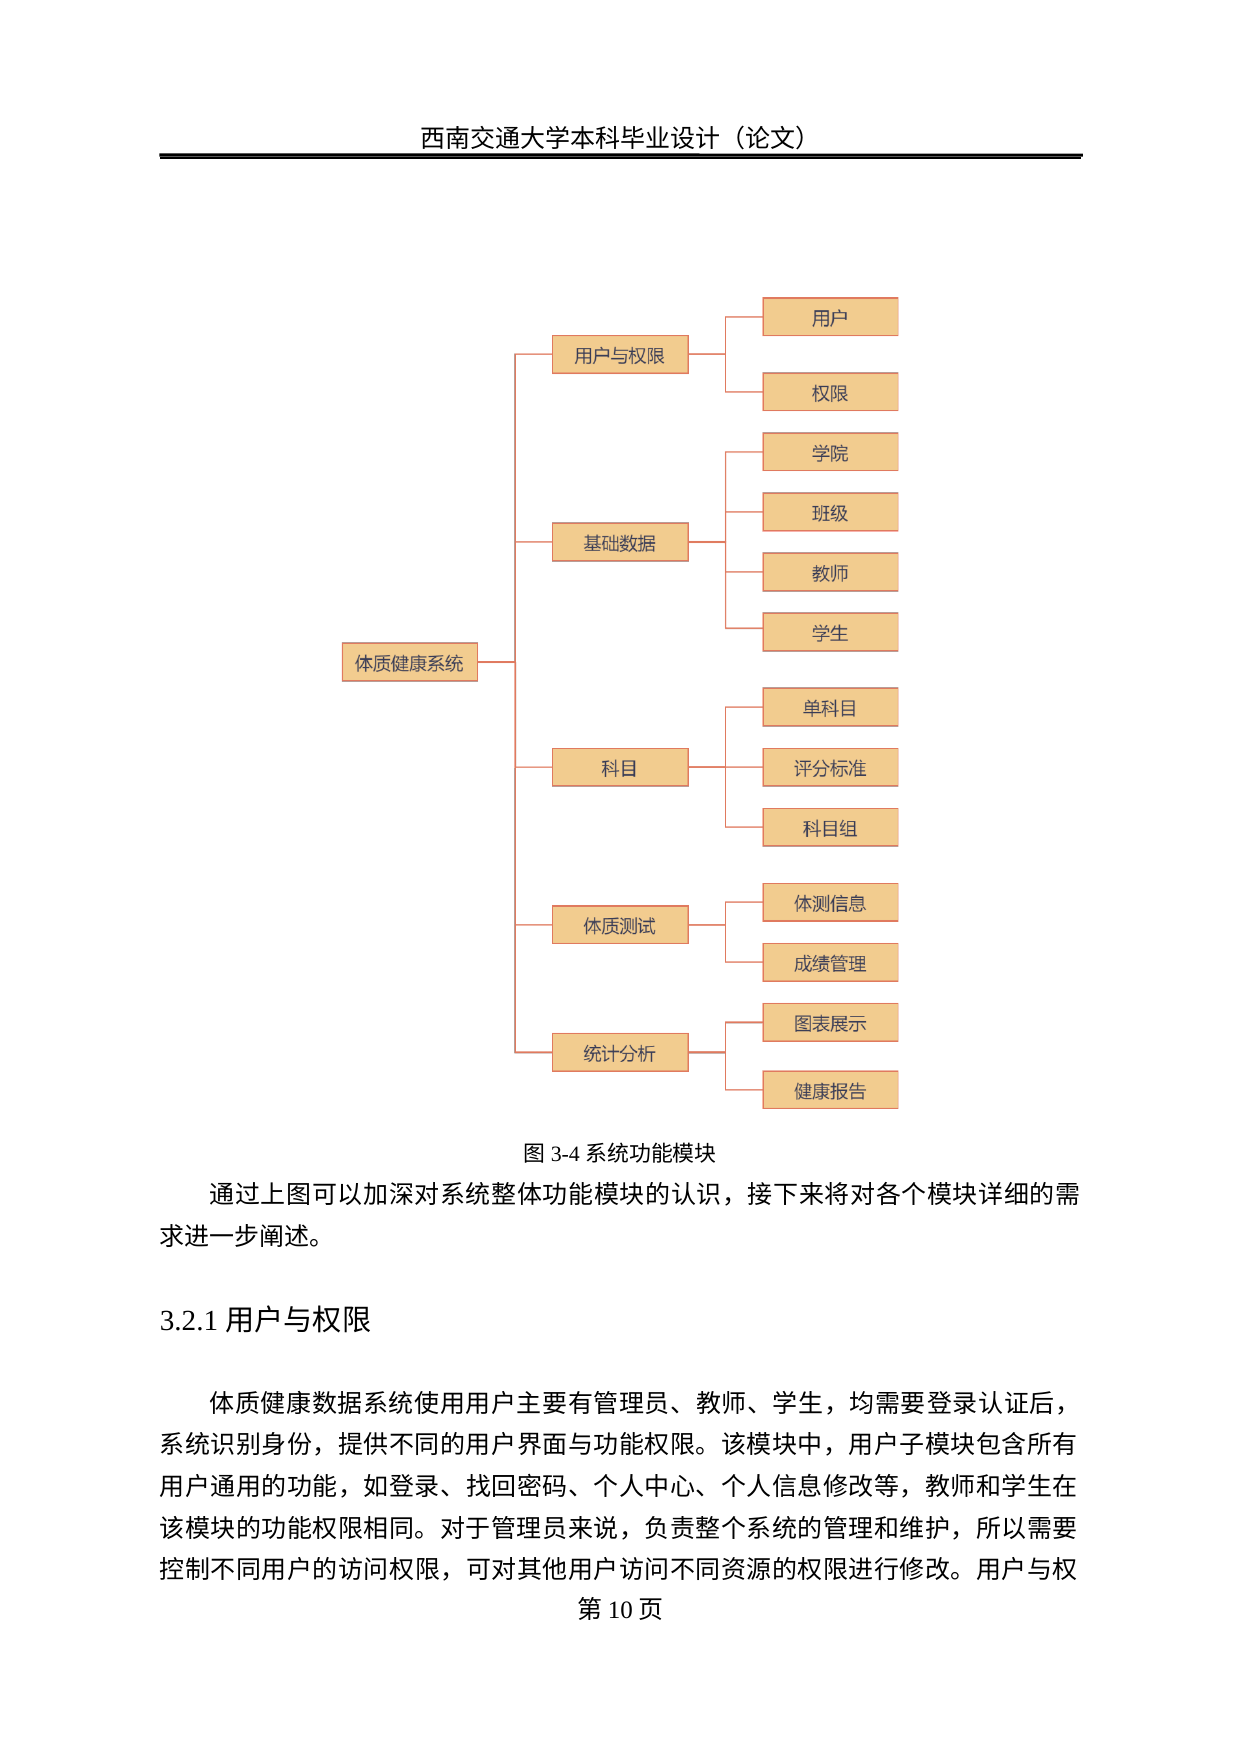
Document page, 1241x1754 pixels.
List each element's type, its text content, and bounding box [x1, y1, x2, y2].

picture [341, 297, 899, 1109]
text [159, 1381, 1081, 1589]
subtitle 用户与权限 [159, 1276, 1081, 1360]
text 通过上图可以加深对系统整体功能模块的认识，接下来将对各个模块详细的需求进一步阐述。 [159, 1172, 1081, 1256]
